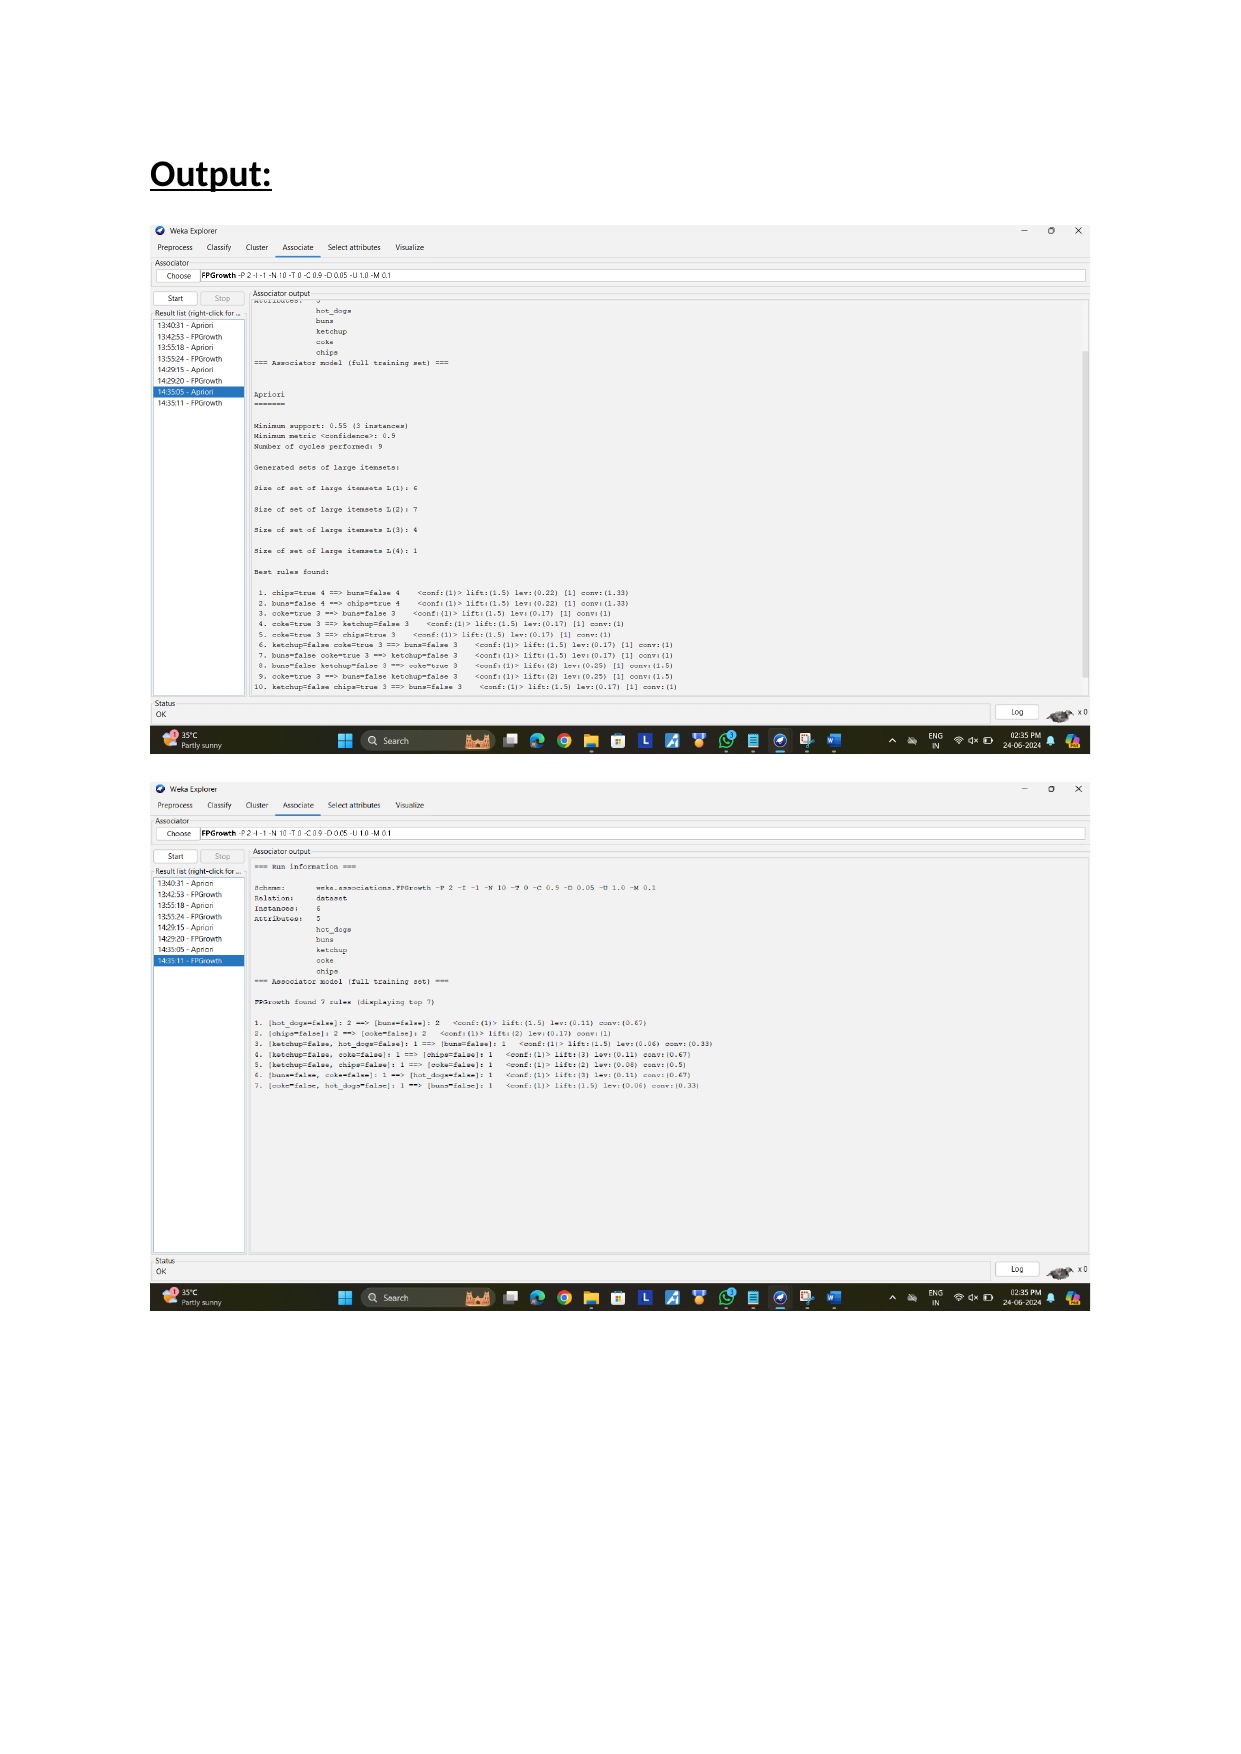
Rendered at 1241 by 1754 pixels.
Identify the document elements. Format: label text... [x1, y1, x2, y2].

picture [150, 782, 1091, 1311]
text Output: [150, 150, 1090, 196]
picture [150, 225, 1091, 754]
